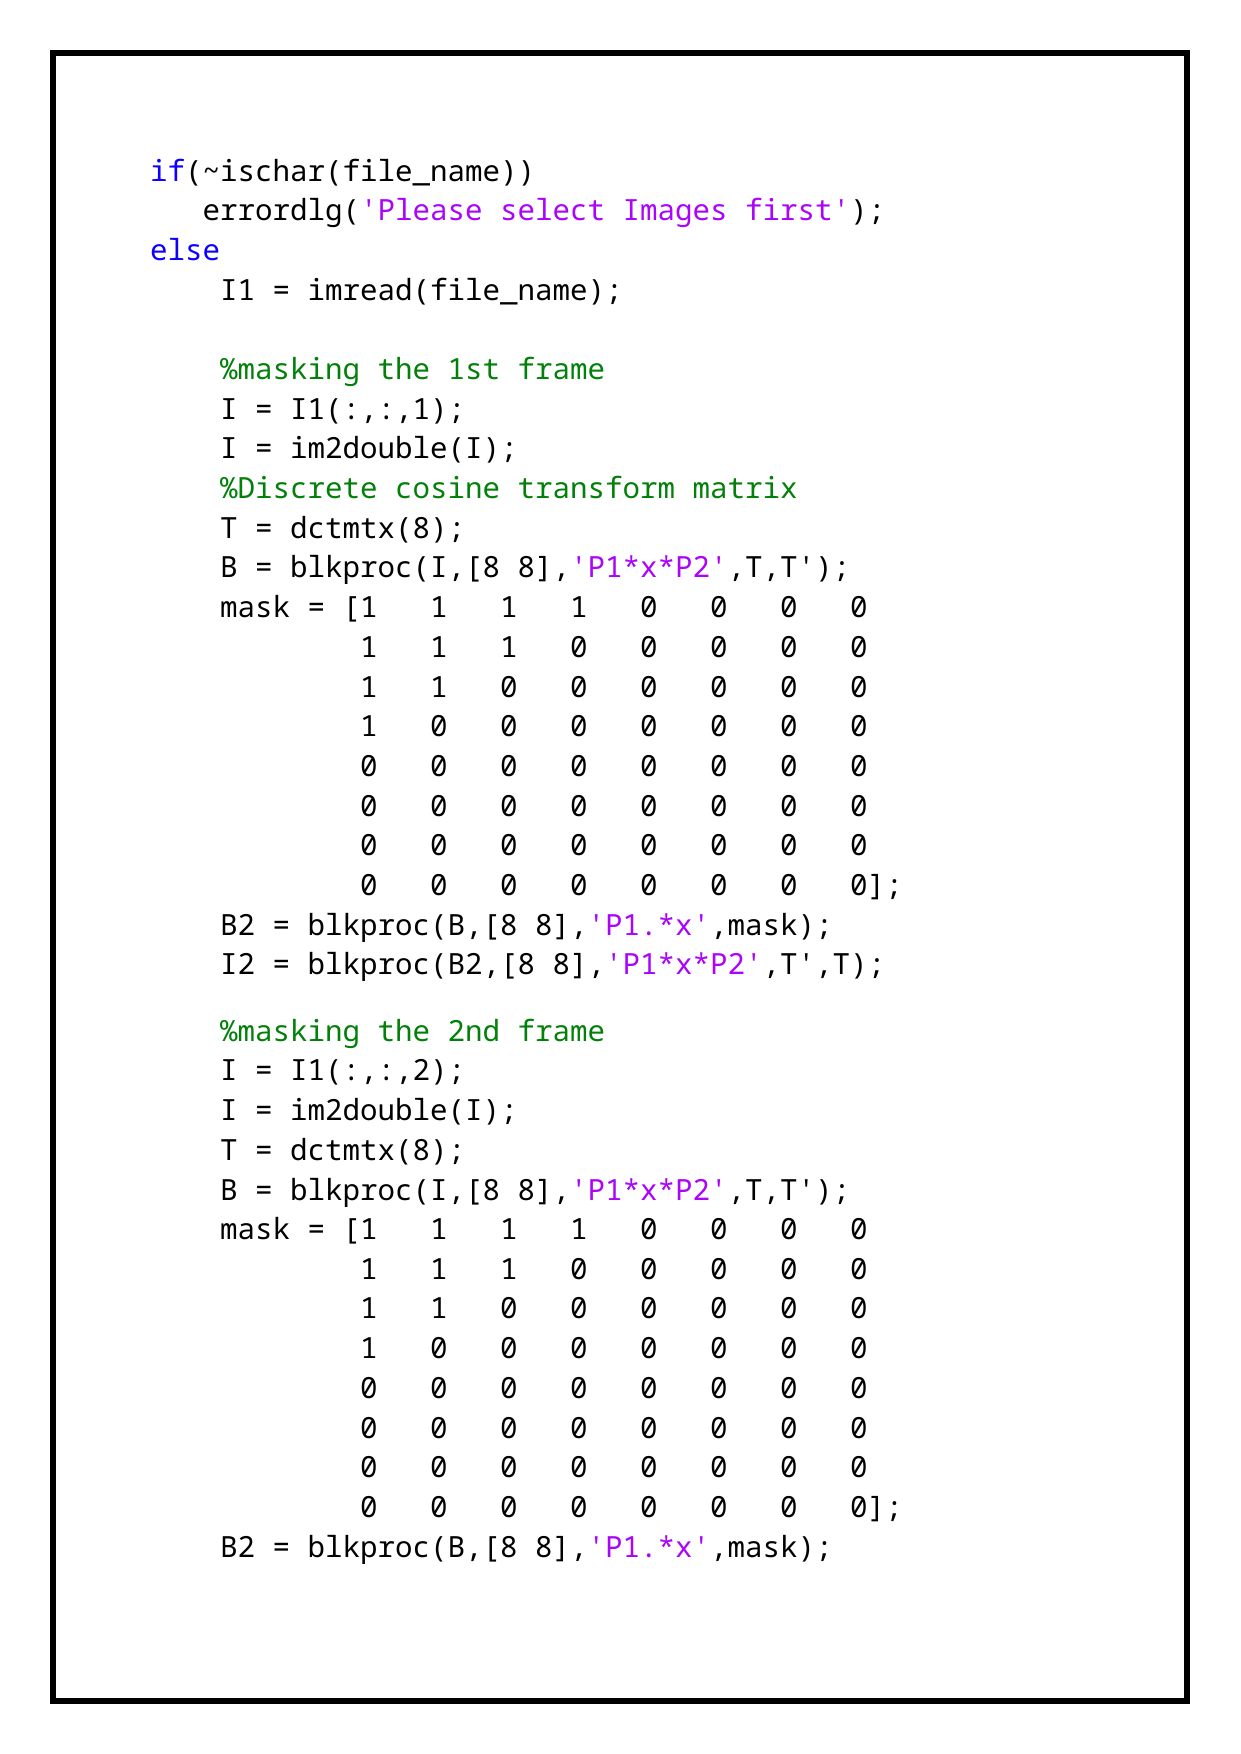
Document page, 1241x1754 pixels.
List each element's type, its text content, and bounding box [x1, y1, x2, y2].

text B2 = blkproc(B,[8 8],'P1.*x',mask); [150, 904, 1090, 944]
text 0 0 0 0 0 0 0 0 [150, 745, 1090, 785]
text 1 0 0 0 0 0 0 0 [150, 706, 1090, 745]
text mask = [1 1 1 1 0 0 0 0 [150, 1208, 1090, 1248]
text 0 0 0 0 0 0 0 0 [150, 824, 1090, 864]
text I1 = imread(file_name); [150, 269, 1090, 309]
text 0 0 0 0 0 0 0 0 [150, 1447, 1090, 1486]
text 1 1 0 0 0 0 0 0 [150, 1288, 1090, 1327]
text %Discrete cosine transform matrix [150, 467, 1090, 507]
text I = im2double(I); [150, 428, 1090, 467]
text %masking the 2nd frame [150, 1010, 1090, 1050]
text 1 0 0 0 0 0 0 0 [150, 1327, 1090, 1367]
text 0 0 0 0 0 0 0 0 [150, 785, 1090, 824]
text if(~ischar(file_name)) [150, 150, 1090, 189]
text 1 1 1 0 0 0 0 0 [150, 626, 1090, 666]
text mask = [1 1 1 1 0 0 0 0 [150, 586, 1090, 626]
text else [150, 229, 1090, 269]
text 1 1 0 0 0 0 0 0 [150, 666, 1090, 706]
text %masking the 1st frame [150, 348, 1090, 388]
text 1 1 1 0 0 0 0 0 [150, 1248, 1090, 1288]
text 0 0 0 0 0 0 0 0 [150, 1367, 1090, 1407]
text 0 0 0 0 0 0 0 0]; [150, 864, 1090, 904]
text T = dctmtx(8); [150, 1129, 1090, 1169]
text I2 = blkproc(B2,[8 8],'P1*x*P2',T',T); [150, 944, 1090, 983]
text B2 = blkproc(B,[8 8],'P1.*x',mask); [150, 1526, 1090, 1566]
text 0 0 0 0 0 0 0 0]; [150, 1486, 1090, 1526]
text errordlg('Please select Images first'); [150, 189, 1090, 229]
text T = dctmtx(8); [150, 507, 1090, 547]
text B = blkproc(I,[8 8],'P1*x*P2',T,T'); [150, 547, 1090, 586]
text B = blkproc(I,[8 8],'P1*x*P2',T,T'); [150, 1169, 1090, 1208]
text I = I1(:,:,2); [150, 1050, 1090, 1089]
text I = im2double(I); [150, 1089, 1090, 1129]
text I = I1(:,:,1); [150, 388, 1090, 428]
text 0 0 0 0 0 0 0 0 [150, 1407, 1090, 1447]
